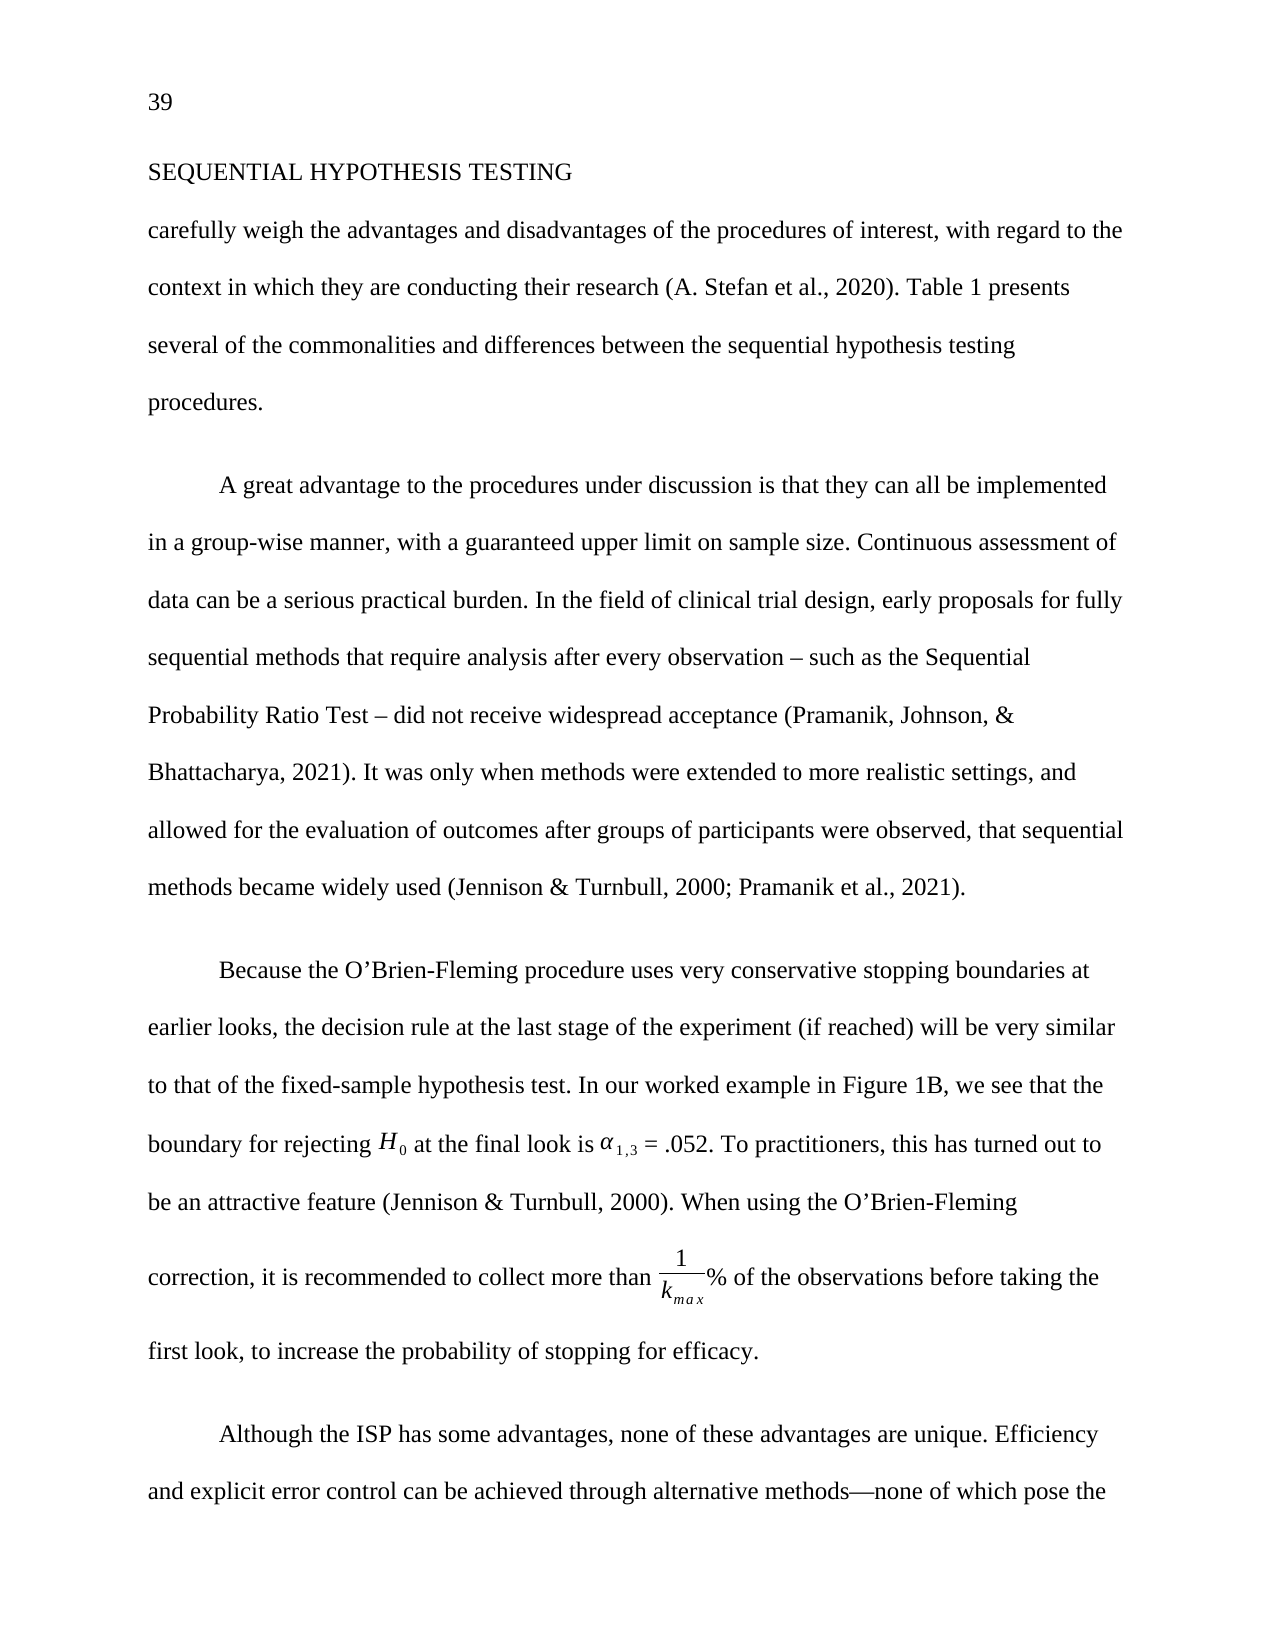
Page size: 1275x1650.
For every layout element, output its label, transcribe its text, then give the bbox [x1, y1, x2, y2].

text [148, 1419, 1127, 1505]
text A great advantage to the procedures under discussion is that they can all be implemented in a group-wise manner, with a guaranteed upper limit on sample size. Continuous assessment of data can be a serious practical burden. In the field of clinical trial design, early proposals for fully sequential methods that require analysis after every observation – such as the Sequential Probability Ratio Test – did not receive widespread acceptance (Pramanik, Johnson, & Bhattacharya, 2021). It was only when methods were extended to more realistic settings, and allowed for the evaluation of outcomes after groups of participants were observed, that sequential methods became widely used (Jennison & Turnbull, 2000; Pramanik et al., 2021). [148, 470, 1127, 901]
text Because the O’Brien-Fleming procedure uses very conservative stopping boundaries at earlier looks, the decision rule at the last stage of the experiment (if reached) will be very similar to that of the fixed-sample hypothesis test. In our worked example in Figure 1B, we see that the boundary for rejecting at the final look is = .052. To practitioners, this has turned out to be an attractive feature (Jennison & Turnbull, 2000). When using the O’Brien-Fleming correction, it is recommended to collect more than % of the observations before taking the first look, to increase the probability of stopping for efficacy. [148, 955, 1127, 1365]
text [148, 215, 1127, 416]
